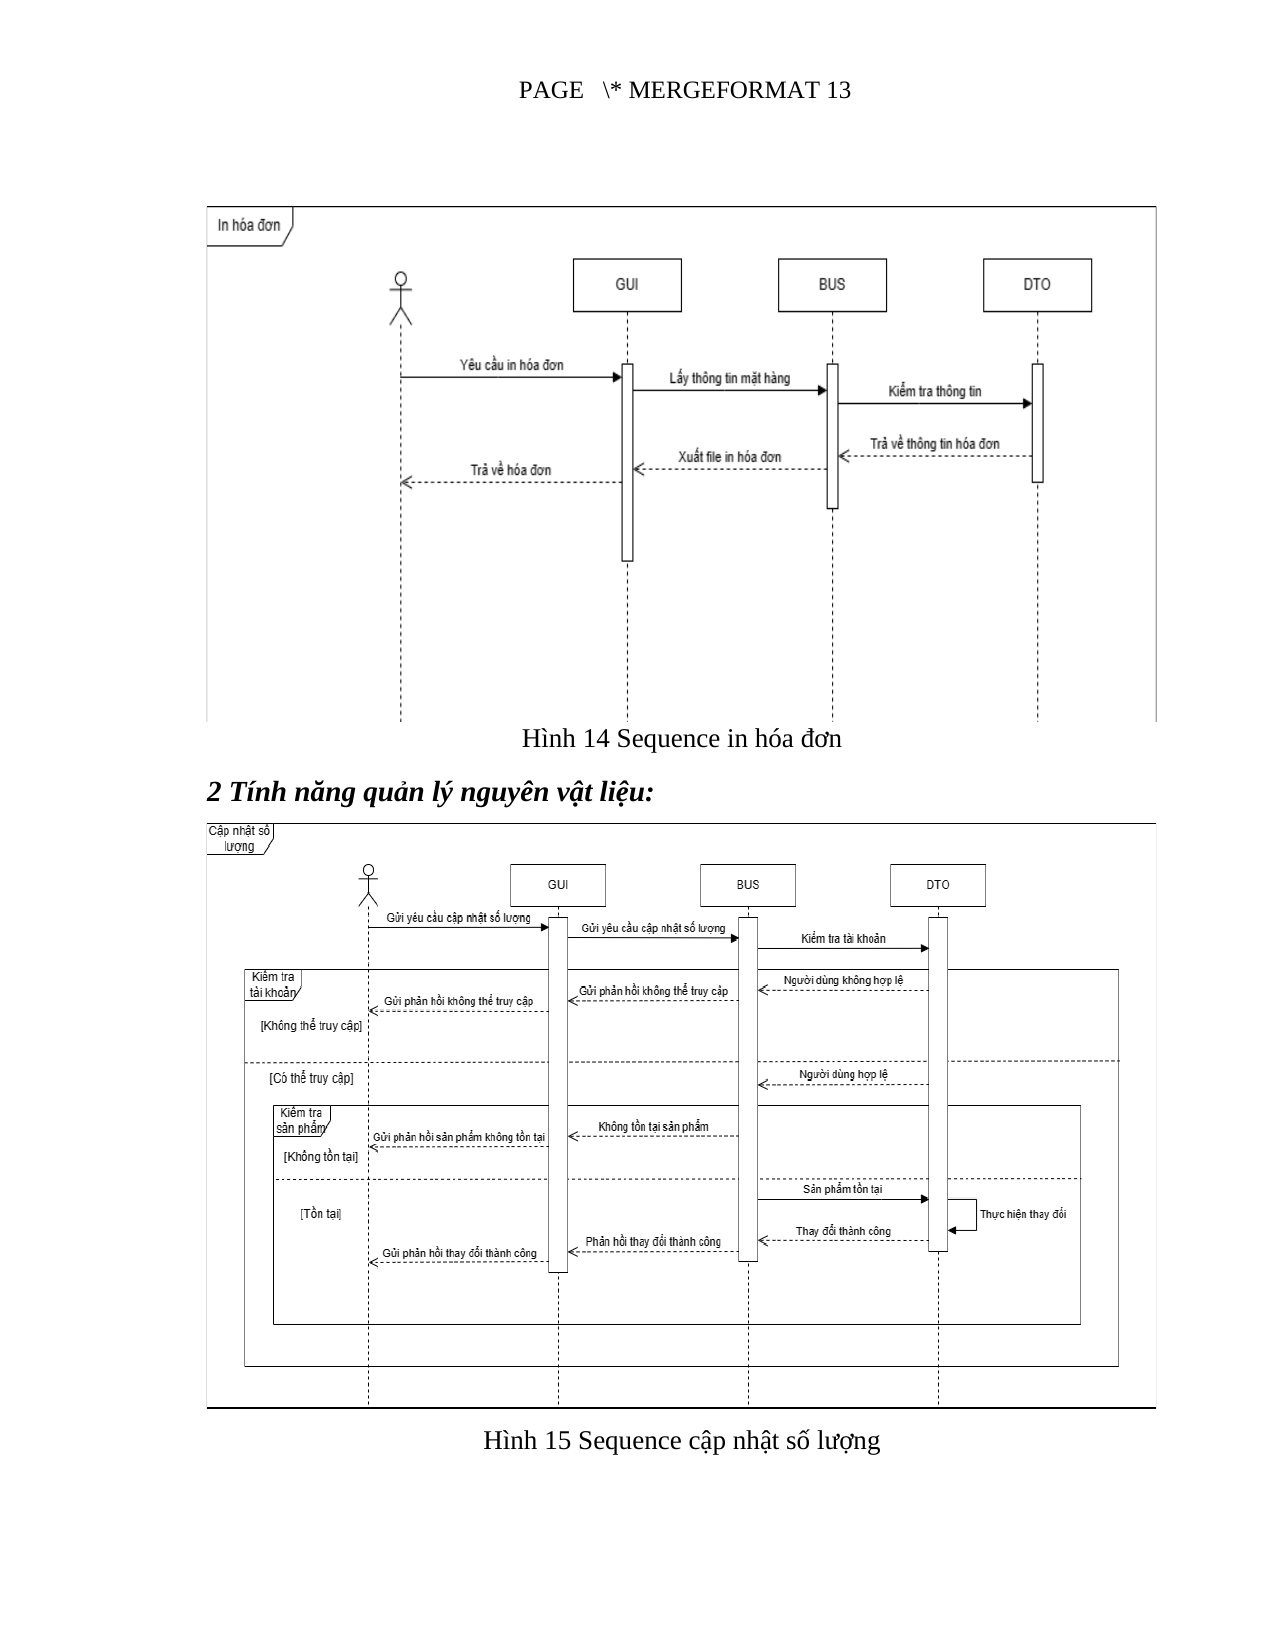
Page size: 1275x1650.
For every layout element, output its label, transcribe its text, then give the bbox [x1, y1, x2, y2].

picture [206, 206, 1157, 722]
picture [206, 823, 1157, 1409]
text 2 Tính năng quản lý nguyên vật liệu: [207, 774, 1157, 807]
